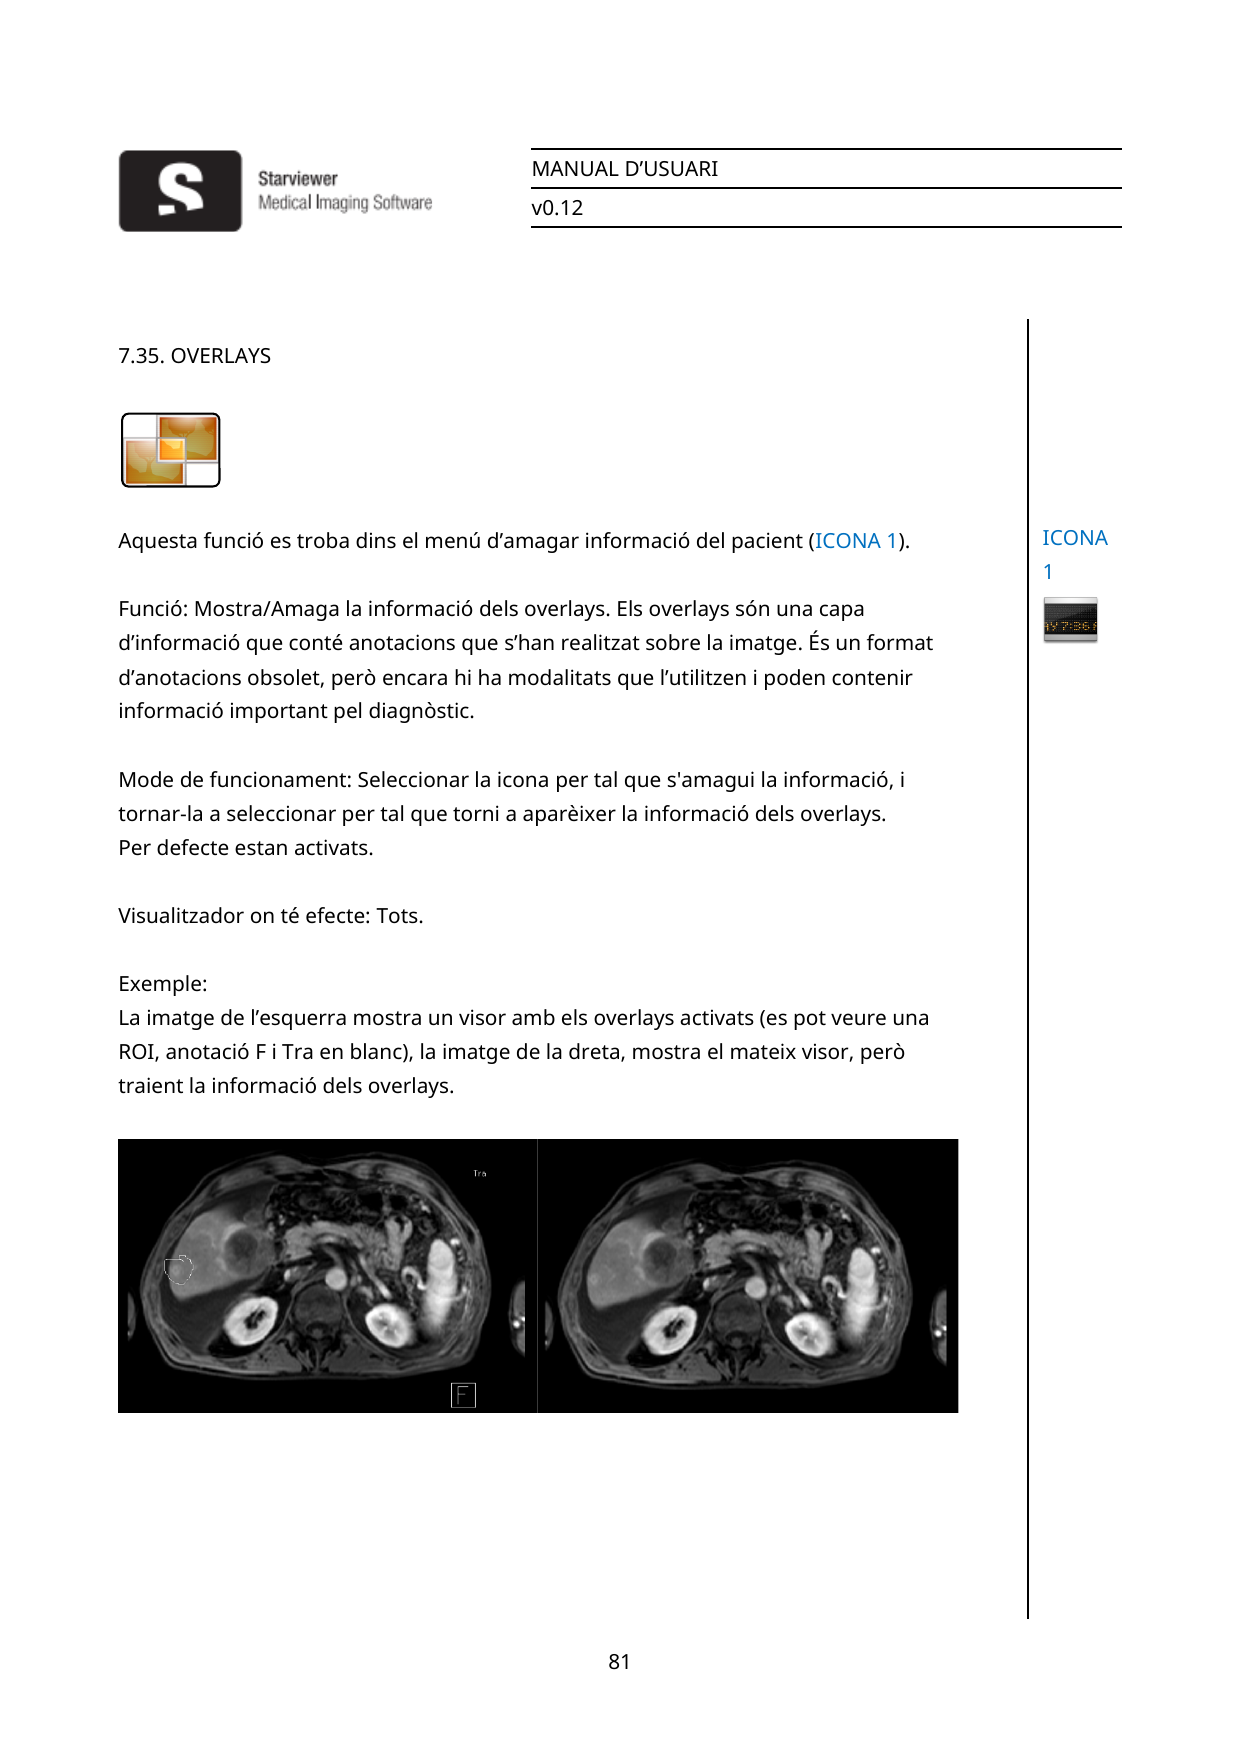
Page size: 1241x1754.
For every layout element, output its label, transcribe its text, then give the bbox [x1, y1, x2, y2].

text Visualitzador on té efecte: Tots. [118, 901, 1027, 929]
table_header ICONA 1 [1029, 319, 1122, 1618]
text La imatge de l’esquerra mostra un visor amb els overlays activats (es pot veure una ROI, anotació F i Tra en blanc), la imatge de la dreta, mostra el mateix visor, però traient la informació dels overlays. [118, 1003, 1027, 1100]
text Mode de funcionament: Seleccionar la icona per tal que s'amagui la informació, i tornar-la a seleccionar per tal que torni a aparèixer la informació dels overlays. [118, 765, 1027, 827]
picture [1042, 591, 1099, 647]
picture [118, 1139, 959, 1413]
text Per defecte estan activats. [118, 833, 1027, 861]
text Exemple: [118, 969, 1027, 998]
subtitle Overlays [118, 341, 1027, 370]
text Aquesta funció es troba dins el menú d’amagar informació del pacient (ICONA 1). [118, 526, 1027, 555]
text Funció: Mostra/Amaga la informació dels overlays. Els overlays són una capa d’informació que conté anotacions que s’han realitzat sobre la imatge. És un format d’anotacions obsolet, però encara hi ha modalitats que l’utilitzen i poden contenir informació important pel diagnòstic. [118, 594, 1027, 725]
picture [124, 415, 218, 485]
